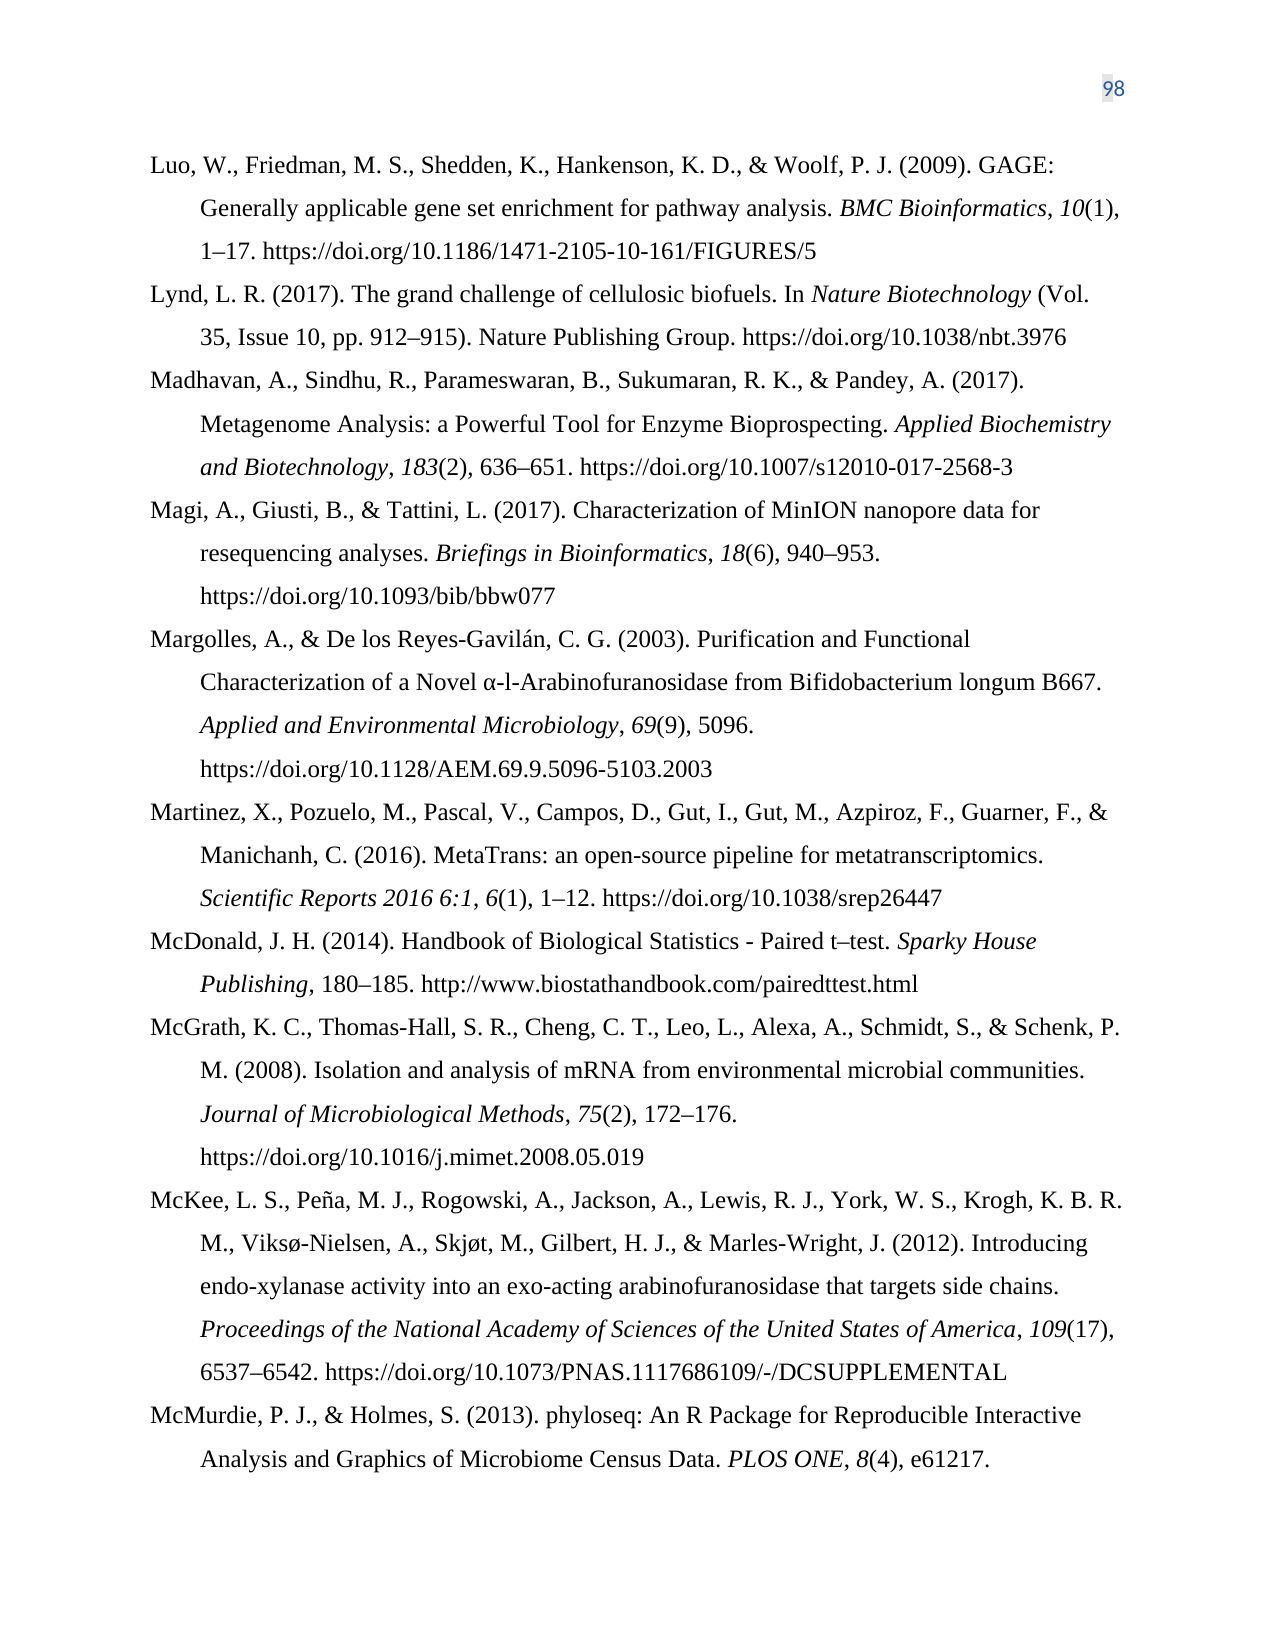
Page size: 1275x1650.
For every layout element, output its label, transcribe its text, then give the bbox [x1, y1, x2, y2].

text Martinez, X., Pozuelo, M., Pascal, V., Campos, D., Gut, I., Gut, M., Azpiroz, F., Guarner, F., & Manichanh, C. (2016). MetaTrans: an open-source pipeline for metatranscriptomics. Scientific Reports 2016 6:1, 6(1), 1–12. https://doi.org/10.1038/srep26447 [150, 797, 1125, 912]
text McDonald, J. H. (2014). Handbook of Biological Statistics - Paired t–test. Sparky House Publishing, 180–185. http://www.biostathandbook.com/pairedttest.html [150, 926, 1125, 998]
text McGrath, K. C., Thomas-Hall, S. R., Cheng, C. T., Leo, L., Alexa, A., Schmidt, S., & Schenk, P. M. (2008). Isolation and analysis of mRNA from environmental microbial communities. Journal of Microbiological Methods, 75(2), 172–176. https://doi.org/10.1016/j.mimet.2008.05.019 [150, 1012, 1125, 1171]
text Magi, A., Giusti, B., & Tattini, L. (2017). Characterization of MinION nanopore data for resequencing analyses. Briefings in Bioinformatics, 18(6), 940–953. https://doi.org/10.1093/bib/bbw077 [150, 495, 1125, 610]
text Margolles, A., & De los Reyes-Gavilán, C. G. (2003). Purification and Functional Characterization of a Novel α-l-Arabinofuranosidase from Bifidobacterium longum B667. Applied and Environmental Microbiology, 69(9), 5096. https://doi.org/10.1128/AEM.69.9.5096-5103.2003 [150, 624, 1125, 782]
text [150, 1401, 1125, 1472]
text Luo, W., Friedman, M. S., Shedden, K., Hankenson, K. D., & Woolf, P. J. (2009). GAGE: Generally applicable gene set enrichment for pathway analysis. BMC Bioinformatics, 10(1), 1–17. https://doi.org/10.1186/1471-2105-10-161/FIGURES/5 [150, 150, 1125, 265]
text Madhavan, A., Sindhu, R., Parameswaran, B., Sukumaran, R. K., & Pandey, A. (2017). Metagenome Analysis: a Powerful Tool for Enzyme Bioprospecting. Applied Biochemistry and Biotechnology, 183(2), 636–651. https://doi.org/10.1007/s12010-017-2568-3 [150, 366, 1125, 481]
text McKee, L. S., Peña, M. J., Rogowski, A., Jackson, A., Lewis, R. J., York, W. S., Krogh, K. B. R. M., Viksø-Nielsen, A., Skjøt, M., Gilbert, H. J., & Marles-Wright, J. (2012). Introducing endo-xylanase activity into an exo-acting arabinofuranosidase that targets side chains. Proceedings of the National Academy of Sciences of the United States of America, 109(17), 6537–6542. https://doi.org/10.1073/PNAS.1117686109/-/DCSUPPLEMENTAL [150, 1185, 1125, 1386]
text Lynd, L. R. (2017). The grand challenge of cellulosic biofuels. In Nature Biotechnology (Vol. 35, Issue 10, pp. 912–915). Nature Publishing Group. https://doi.org/10.1038/nbt.3976 [150, 279, 1125, 351]
